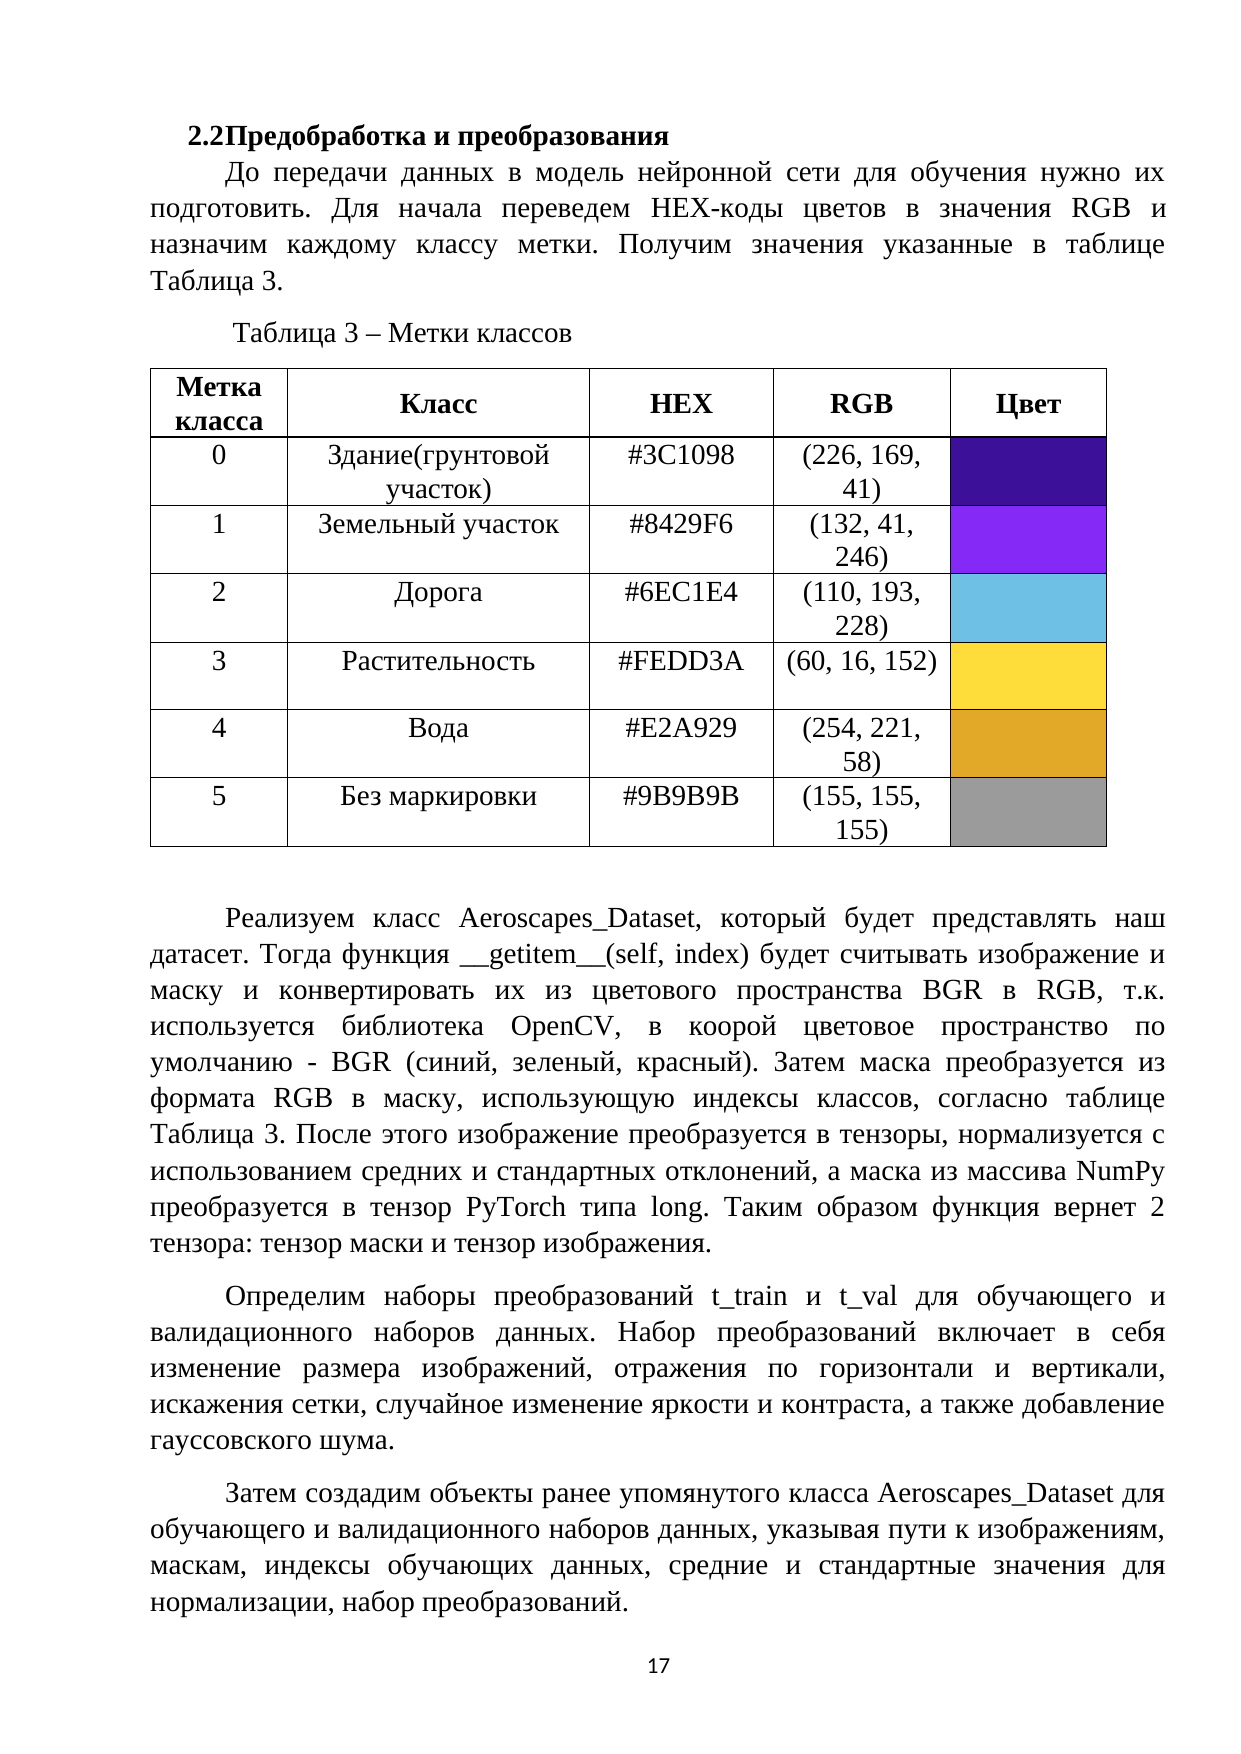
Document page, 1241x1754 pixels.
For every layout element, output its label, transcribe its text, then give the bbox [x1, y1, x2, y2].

table_cell [951, 506, 1106, 573]
table_header RGB [774, 369, 950, 436]
table_cell 0 [151, 438, 287, 505]
table_cell 2 [151, 574, 287, 642]
table_cell #3C1098 [590, 438, 773, 505]
table_header Класс [288, 369, 589, 436]
table_cell (110, 193, 228) [774, 574, 950, 642]
text Таблица 3 – Метки классов [150, 316, 1166, 349]
table_cell #E2A929 [590, 710, 773, 777]
table_cell (132, 41, 246) [774, 506, 950, 573]
table_cell [951, 574, 1106, 642]
table_cell [951, 778, 1106, 846]
table_cell #9B9B9B [590, 778, 773, 846]
table_cell Растительность [288, 643, 589, 709]
table_cell (155, 155, 155) [774, 778, 950, 846]
table_cell 4 [151, 710, 287, 777]
table_cell (226, 169, 41) [774, 438, 950, 505]
text Затем создадим объекты ранее упомянутого класса Aeroscapes_Dataset для обучающего и валидационного наборов данных, указывая пути к изображениям, маскам, индексы обучающих данных, средние и стандартные значения для нормализации, набор преобразований. [150, 1475, 1166, 1617]
table_cell 3 [151, 643, 287, 709]
table_cell Без маркировки [288, 778, 589, 846]
table_cell Вода [288, 710, 589, 777]
table_cell 5 [151, 778, 287, 846]
table_cell [951, 438, 1106, 505]
text До передачи данных в модель нейронной сети для обучения нужно их подготовить. Для начала переведем HEX-коды цветов в значения RGB и назначим каждому классу метки. Получим значения указанные в таблице 3. [150, 154, 1166, 296]
text Реализуем класс Aeroscapes_Dataset, который будет представлять наш датасет. Тогда функция __getitem__(self, index) будет считывать изображение и маску и конвертировать их из цветового пространства BGR в RGB, т.к. используется библиотека OpenCV, в коорой цветовое пространство по умолчанию - BGR (синий, зеленый, красный). Затем маска преобразуется из формата RGB в маску, использующую индексы классов, согласно таблице 3. После этого изображение преобразуется в тензоры, нормализуется с использованием средних и стандартных отклонений, а маска из массива NumPy преобразуется в тензор PyTorch типа long. Таким образом функция вернет 2 тензора: тензор маски и тензор изображения. [150, 900, 1166, 1258]
text Предобработка и преобразования [187, 118, 1166, 152]
table_cell (254, 221, 58) [774, 710, 950, 777]
table_header HEX [590, 369, 773, 436]
table_cell (60, 16, 152) [774, 643, 950, 709]
table_cell #FEDD3A [590, 643, 773, 709]
table_cell Земельный участок [288, 506, 589, 573]
table_cell [951, 710, 1106, 777]
table_cell [951, 643, 1106, 709]
table_cell 1 [151, 506, 287, 573]
table_header Метка класса [151, 369, 287, 436]
table_cell Здание(грунтовой участок) [288, 438, 589, 505]
text Определим наборы преобразований t_train и t_val для обучающего и валидационного наборов данных. Набор преобразований включает в себя изменение размера изображений, отражения по горизонтали и вертикали, искажения сетки, случайное изменение яркости и контраста, а также добавление гауссовского шума. [150, 1278, 1166, 1456]
table_cell #8429F6 [590, 506, 773, 573]
table_cell Дорога [288, 574, 589, 642]
table_header Цвет [951, 369, 1106, 436]
table_cell #6EC1E4 [590, 574, 773, 642]
